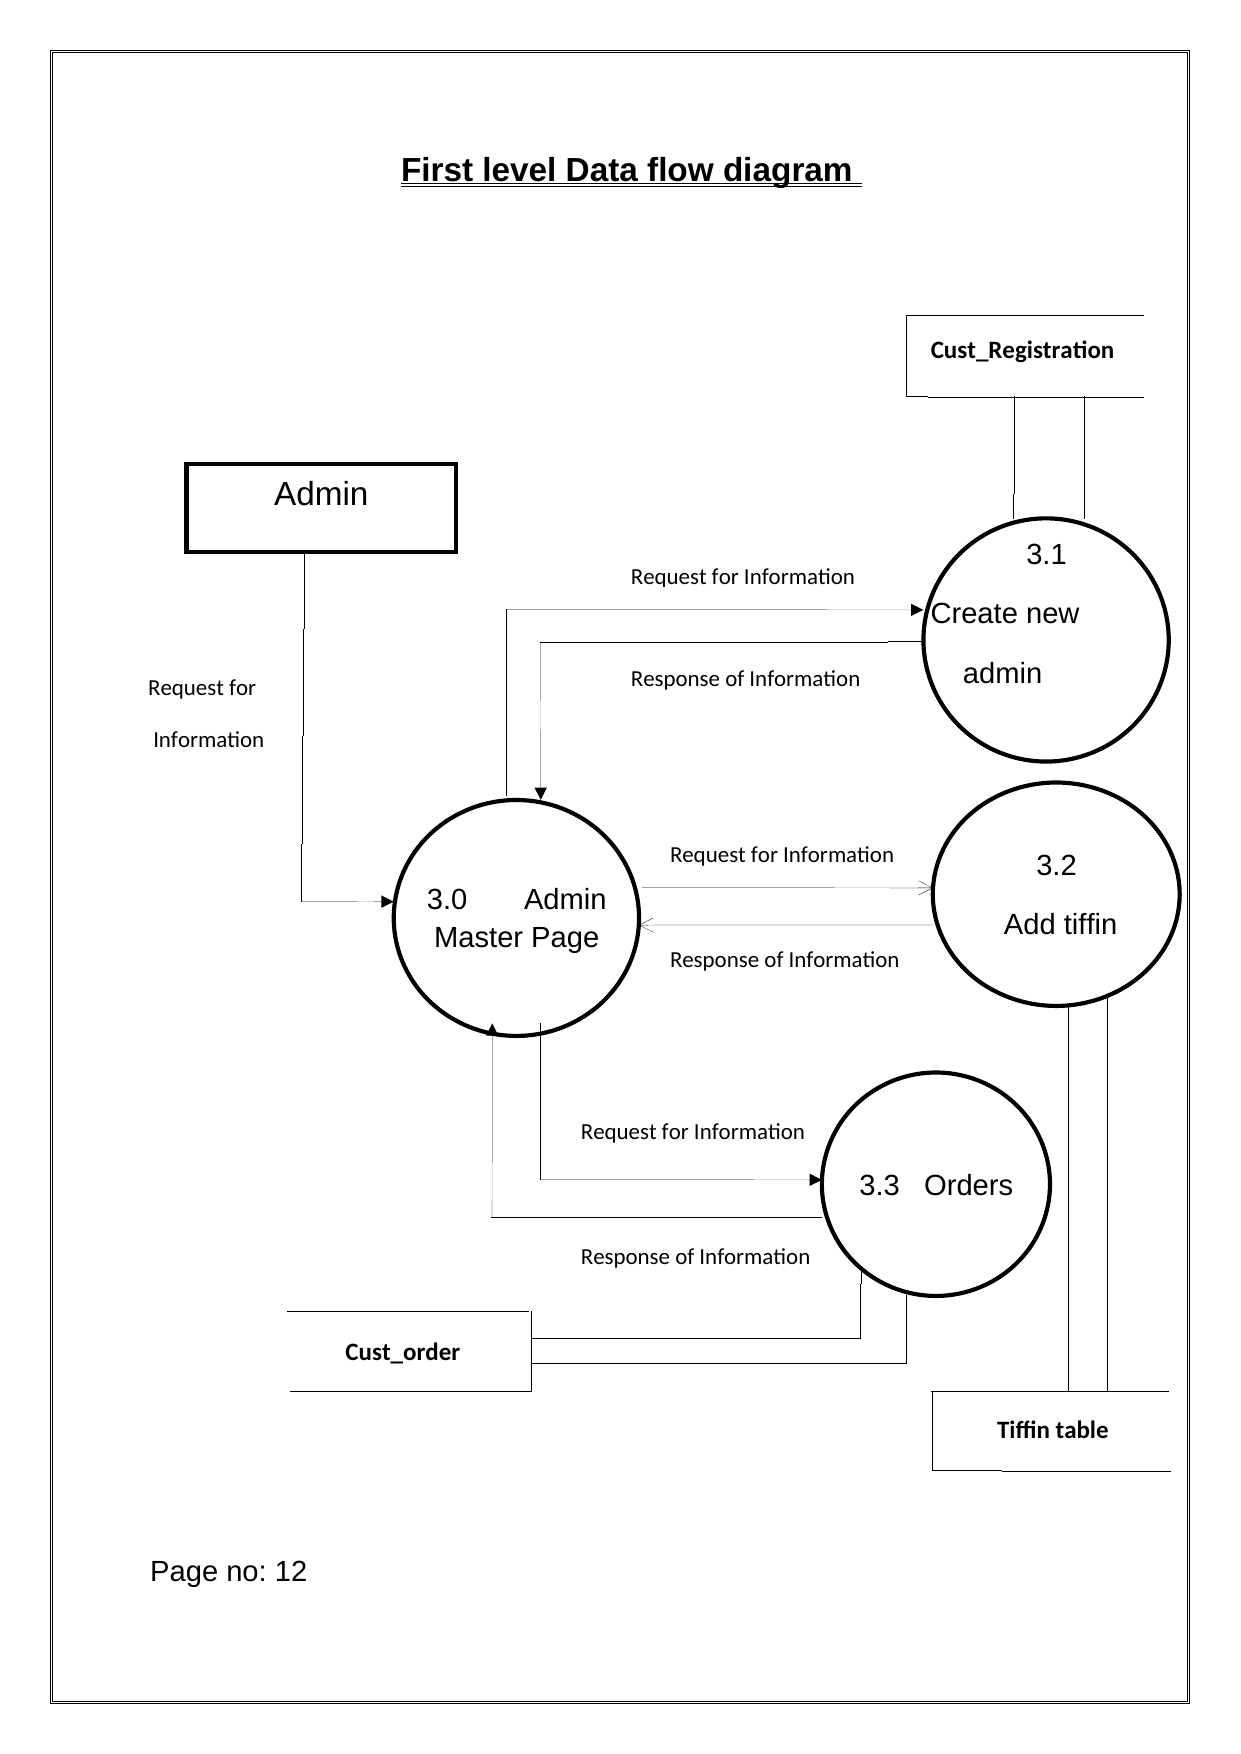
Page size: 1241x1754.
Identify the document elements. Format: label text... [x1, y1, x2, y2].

text Page no: 12 [150, 1554, 1090, 1587]
text First level Data flow diagram [300, 150, 1090, 188]
